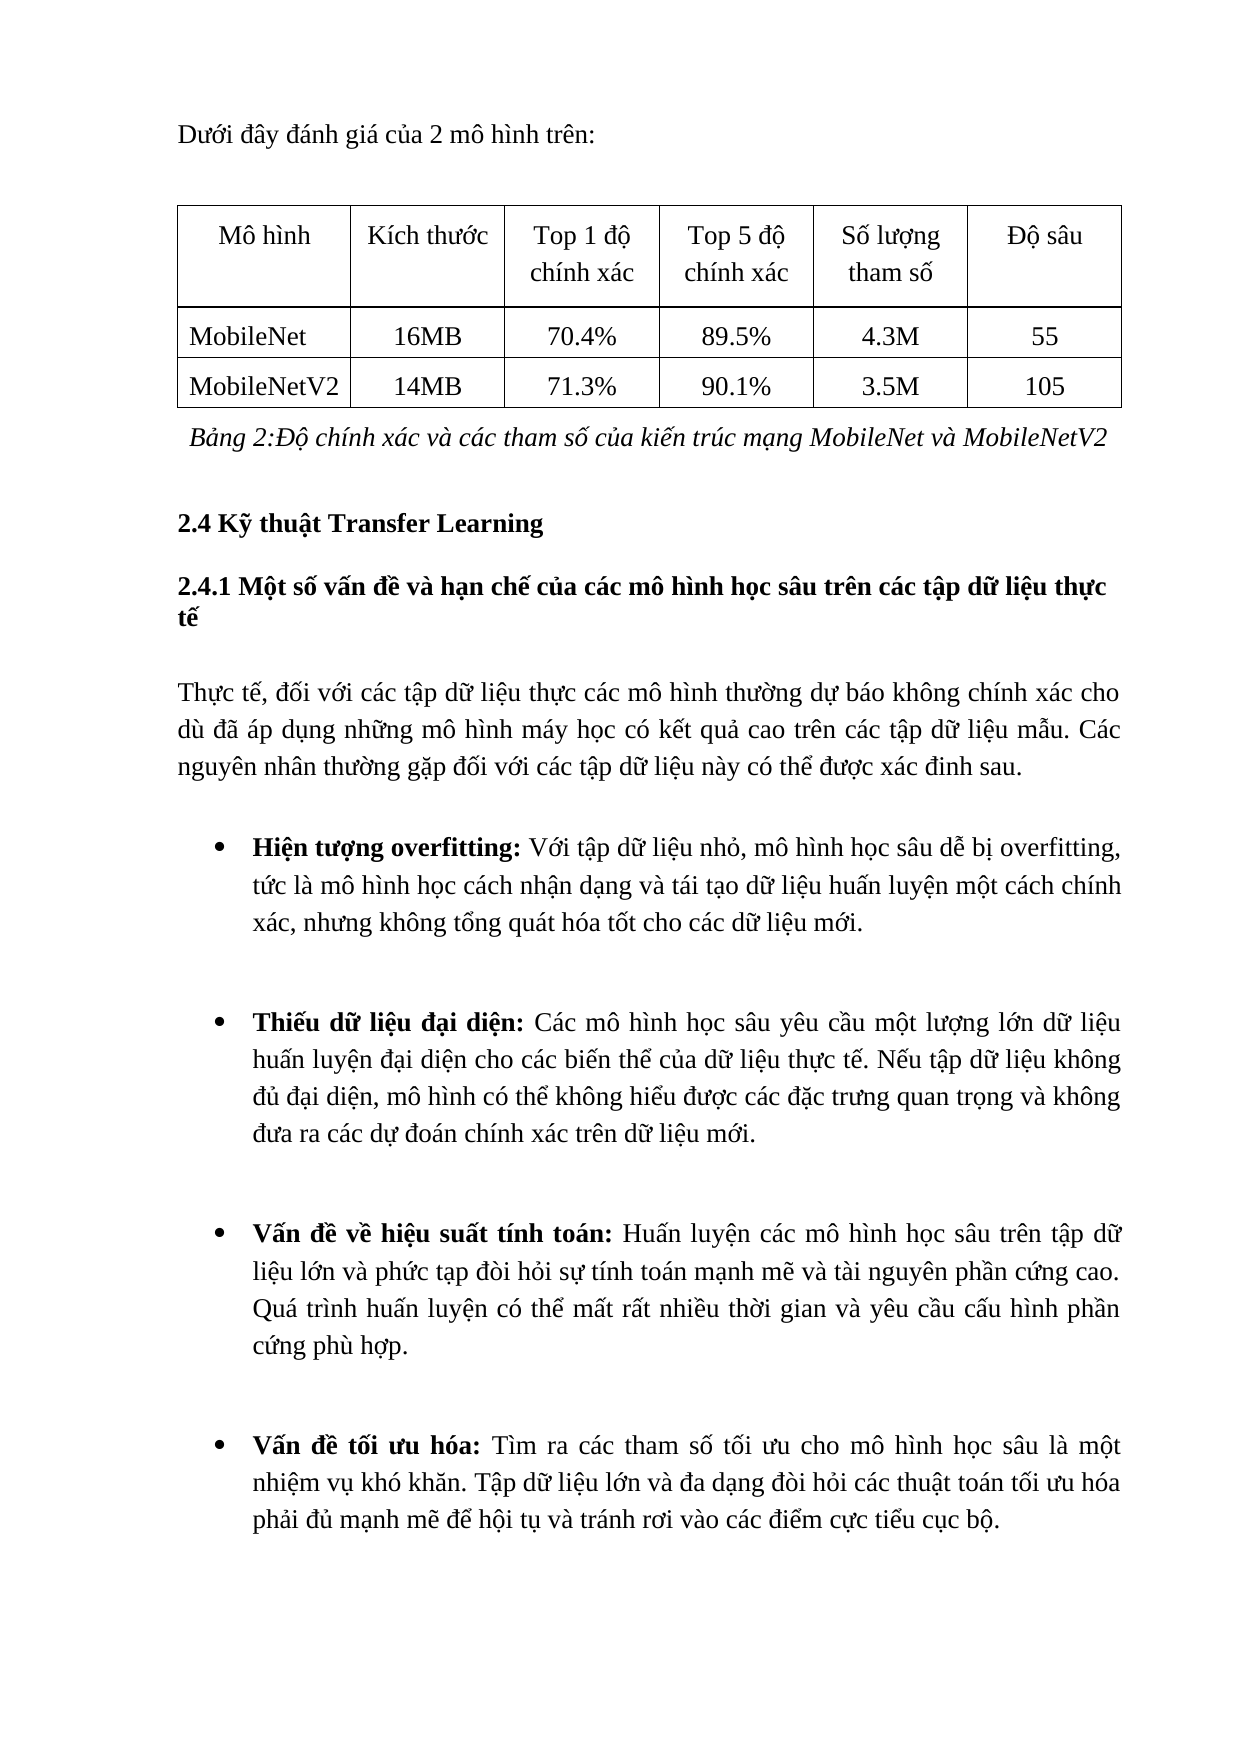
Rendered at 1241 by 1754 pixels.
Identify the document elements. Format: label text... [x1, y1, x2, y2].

table_cell 71.3% [505, 358, 659, 407]
table_cell 70.4% [505, 308, 659, 357]
subtitle 2.4.1 Một số vấn đề và hạn chế của các mô hình học sâu trên các tập dữ liệu thực tế [177, 570, 1122, 632]
table_cell 55 [968, 308, 1121, 357]
list Vấn đề về hiệu suất tính toán: Huấn luyện các mô hình học sâu trên tập dữ liệu lớn và phức tạp đòi hỏi sự tính toán mạnh mẽ và tài nguyên phần cứng cao. Quá trình huấn luyện có thể mất rất nhiều thời gian và yêu cầu cấu hình phần cứng phù hợp. [215, 1217, 1122, 1360]
table_cell 16MB [351, 308, 504, 357]
subtitle 2.4 Kỹ thuật Transfer Learning [177, 508, 1122, 539]
list Hiện tượng overfitting: Với tập dữ liệu nhỏ, mô hình học sâu dễ bị overfitting, tức là mô hình học cách nhận dạng và tái tạo dữ liệu huấn luyện một cách chính xác, nhưng không tổng quát hóa tốt cho các dữ liệu mới. [215, 831, 1122, 937]
table_cell 89.5% [660, 308, 813, 357]
table_cell 3.5M [814, 358, 967, 407]
table_header Top 1 độ chính xác [505, 206, 659, 306]
table_cell 105 [968, 358, 1121, 407]
text Dưới đây đánh giá của 2 mô hình trên: [177, 118, 1122, 149]
table_cell 4.3M [814, 308, 967, 357]
list Thiếu dữ liệu đại diện: Các mô hình học sâu yêu cầu một lượng lớn dữ liệu huấn luyện đại diện cho các biến thể của dữ liệu thực tế. Nếu tập dữ liệu không đủ đại diện, mô hình có thể không hiểu được các đặc trưng quan trọng và không đưa ra các dự đoán chính xác trên dữ liệu mới. [215, 1006, 1122, 1149]
table_cell MobileNet [178, 308, 350, 357]
table_cell MobileNetV2 [178, 358, 350, 407]
list Vấn đề tối ưu hóa: Tìm ra các tham số tối ưu cho mô hình học sâu là một nhiệm vụ khó khăn. Tập dữ liệu lớn và đa dạng đòi hỏi các thuật toán tối ưu hóa phải đủ mạnh mẽ để hội tụ và tránh rơi vào các điểm cực tiểu cục bộ. [215, 1429, 1122, 1534]
text Thực tế, đối với các tập dữ liệu thực các mô hình thường dự báo không chính xác cho dù đã áp dụng những mô hình máy học có kết quả cao trên các tập dữ liệu mẫu. Các nguyên nhân thường gặp đối với các tập dữ liệu này có thể được xác đinh sau. [177, 676, 1122, 782]
text Bảng 2:Độ chính xác và các tham số của kiến trúc mạng MobileNet và MobileNetV2 [177, 421, 1122, 452]
table_header Mô hình [178, 206, 350, 306]
table_cell 14MB [351, 358, 504, 407]
table_header Số lượng tham số [814, 206, 967, 306]
table_header Kích thước [351, 206, 504, 306]
table_header Top 5 độ chính xác [660, 206, 813, 306]
table_cell 90.1% [660, 358, 813, 407]
table_header Độ sâu [968, 206, 1121, 306]
